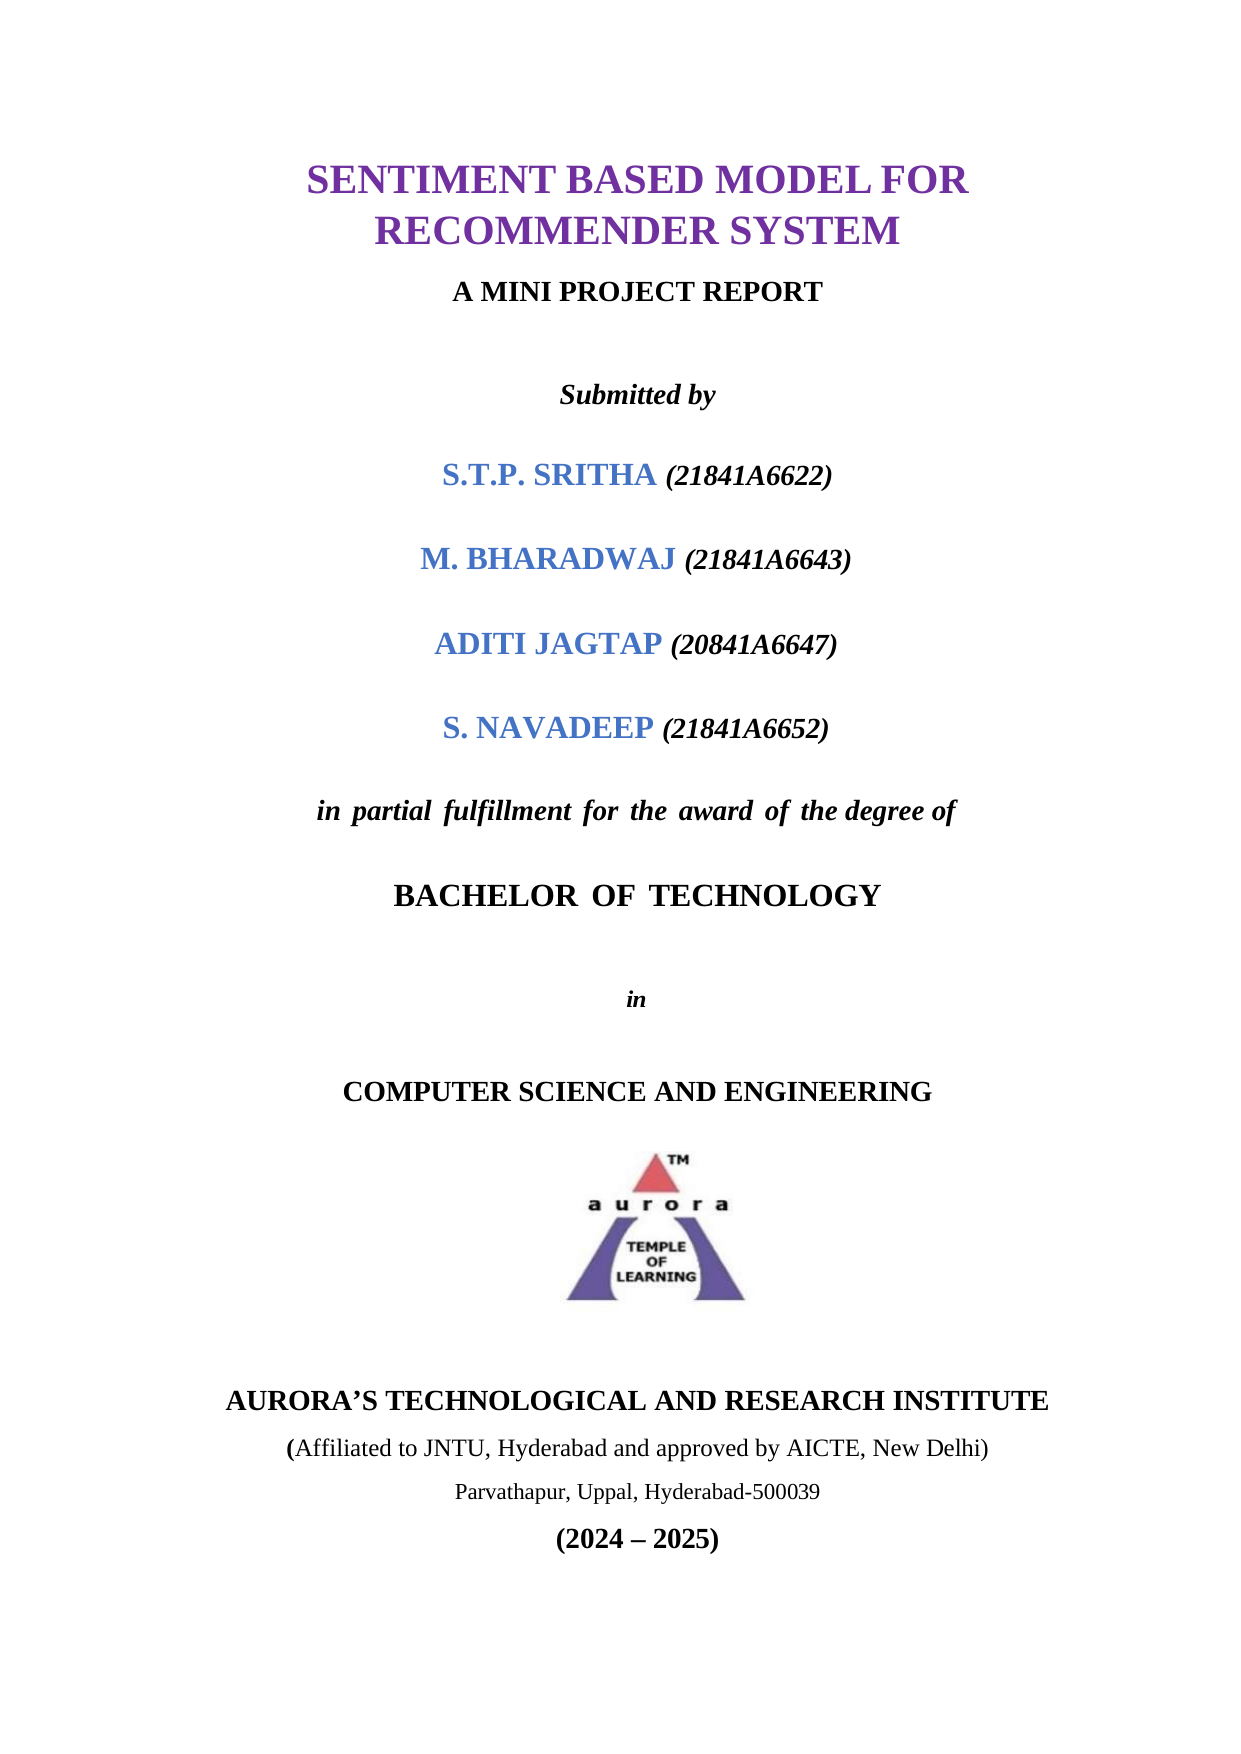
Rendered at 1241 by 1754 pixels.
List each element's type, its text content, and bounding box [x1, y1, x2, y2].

text BACHELOR OF TECHNOLOGY [150, 877, 1125, 914]
text (2024 – 2025) [150, 1521, 1125, 1555]
text Parvathapur, Uppal, Hyderabad-500039 [150, 1478, 1125, 1505]
picture [560, 1151, 754, 1313]
text in partial fulfillment for the award of the degree of [150, 793, 1125, 826]
text COMPUTER SCIENCE AND ENGINEERING [150, 1074, 1125, 1107]
text S. NAVADEEP (21841A6652) [150, 708, 1125, 746]
text (Affiliated to JNTU, Hyderabad and approved by AICTE, New Delhi) [150, 1433, 1125, 1462]
text A MINI PROJECT REPORT [150, 274, 1125, 308]
text AURORA’S TECHNOLOGICAL AND RESEARCH INSTITUTE [150, 1383, 1125, 1416]
text S.T.P. SRITHA (21841A6622) [150, 455, 1125, 492]
text Submitted by [150, 377, 1125, 411]
text ADITI JAGTAP (20841A6647) [150, 624, 1125, 661]
text in [150, 985, 1125, 1013]
text SENTIMENT BASED MODEL FOR RECOMMENDER SYSTEM [150, 154, 1125, 254]
text M. BHARADWAJ (21841A6643) [150, 539, 1125, 577]
